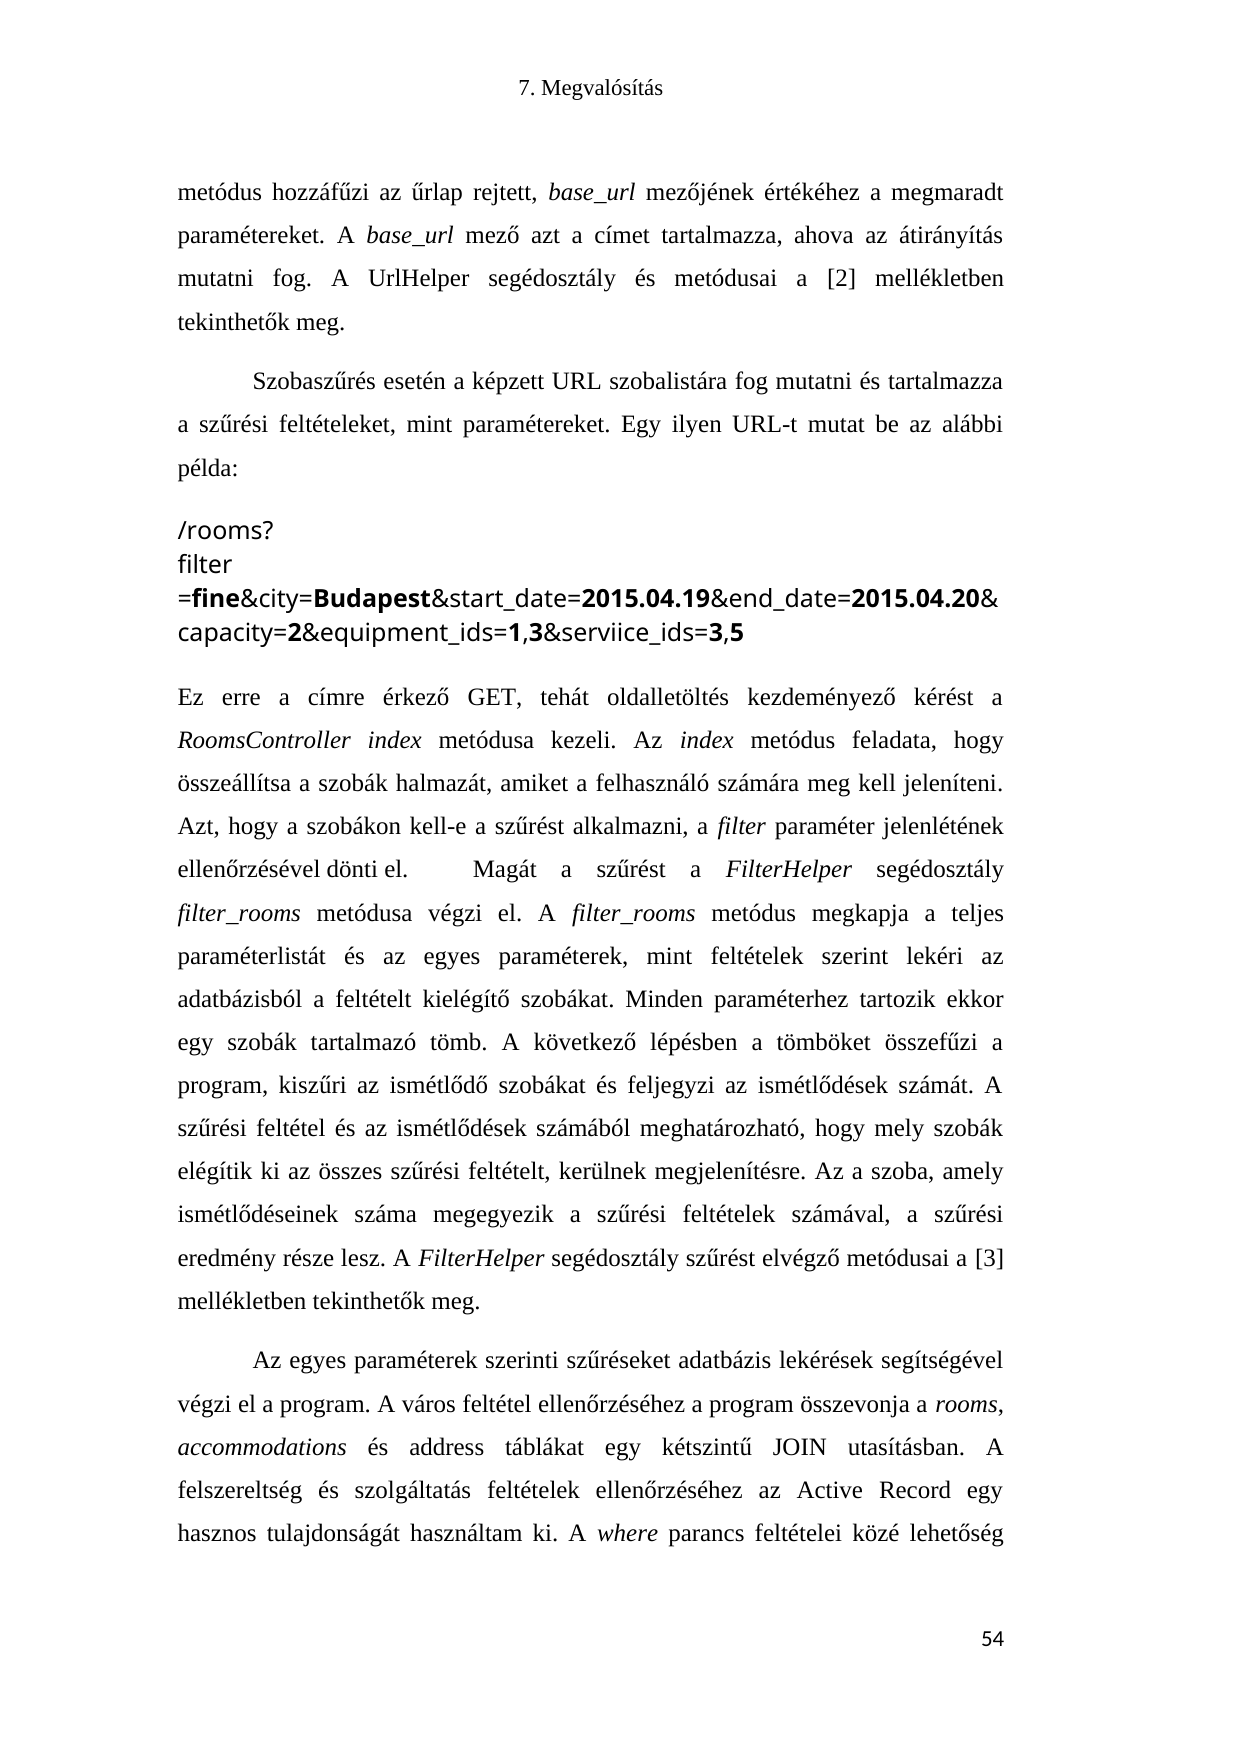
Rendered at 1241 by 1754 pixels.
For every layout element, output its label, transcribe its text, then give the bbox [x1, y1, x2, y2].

text Ez erre a címre érkező GET, tehát oldalletöltés kezdeményező kérést a RoomsController index metódusa kezeli. Az index metódus feladata, hogy összeállítsa a szobák halmazát, amiket a felhasználó számára meg kell jeleníteni. Azt, hogy a szobákon kell-e a szűrést alkalmazni, a filter paraméter jelenlétének ellenőrzésével dönti el. Magát a szűrést a FilterHelper segédosztály filter_rooms metódusa végzi el. A filter_rooms metódus megkapja a teljes paraméterlistát és az egyes paraméterek, mint feltételek szerint lekéri az adatbázisból a feltételt kielégítő szobákat. Minden paraméterhez tartozik ekkor egy szobák tartalmazó tömb. A következő lépésben a tömböket összefűzi a program, kiszűri az ismétlődő szobákat és feljegyzi az ismétlődések számát. A szűrési feltétel és az ismétlődések számából meghatározható, hogy mely szobák elégítik ki az összes szűrési feltételt, kerülnek megjelenítésre. Az a szoba, amely ismétlődéseinek száma megegyezik a szűrési feltételek számával, a szűrési eredmény része lesz. A FilterHelper segédosztály szűrést elvégző metódusai a [3] mellékletben tekinthetők meg. [177, 682, 1004, 1314]
text Szobaszűrés esetén a képzett URL szobalistára fog mutatni és tartalmazza a szűrési feltételeket, mint paramétereket. Egy ilyen URL-t mutat be az alábbi példa: [177, 366, 1004, 481]
text /rooms?filter=fine&city=Budapest&start_date=2015.04.19&end_date=2015.04.20&capacity=2&equipment_ids=1,3&serviice_ids=3,5 [177, 512, 1004, 649]
